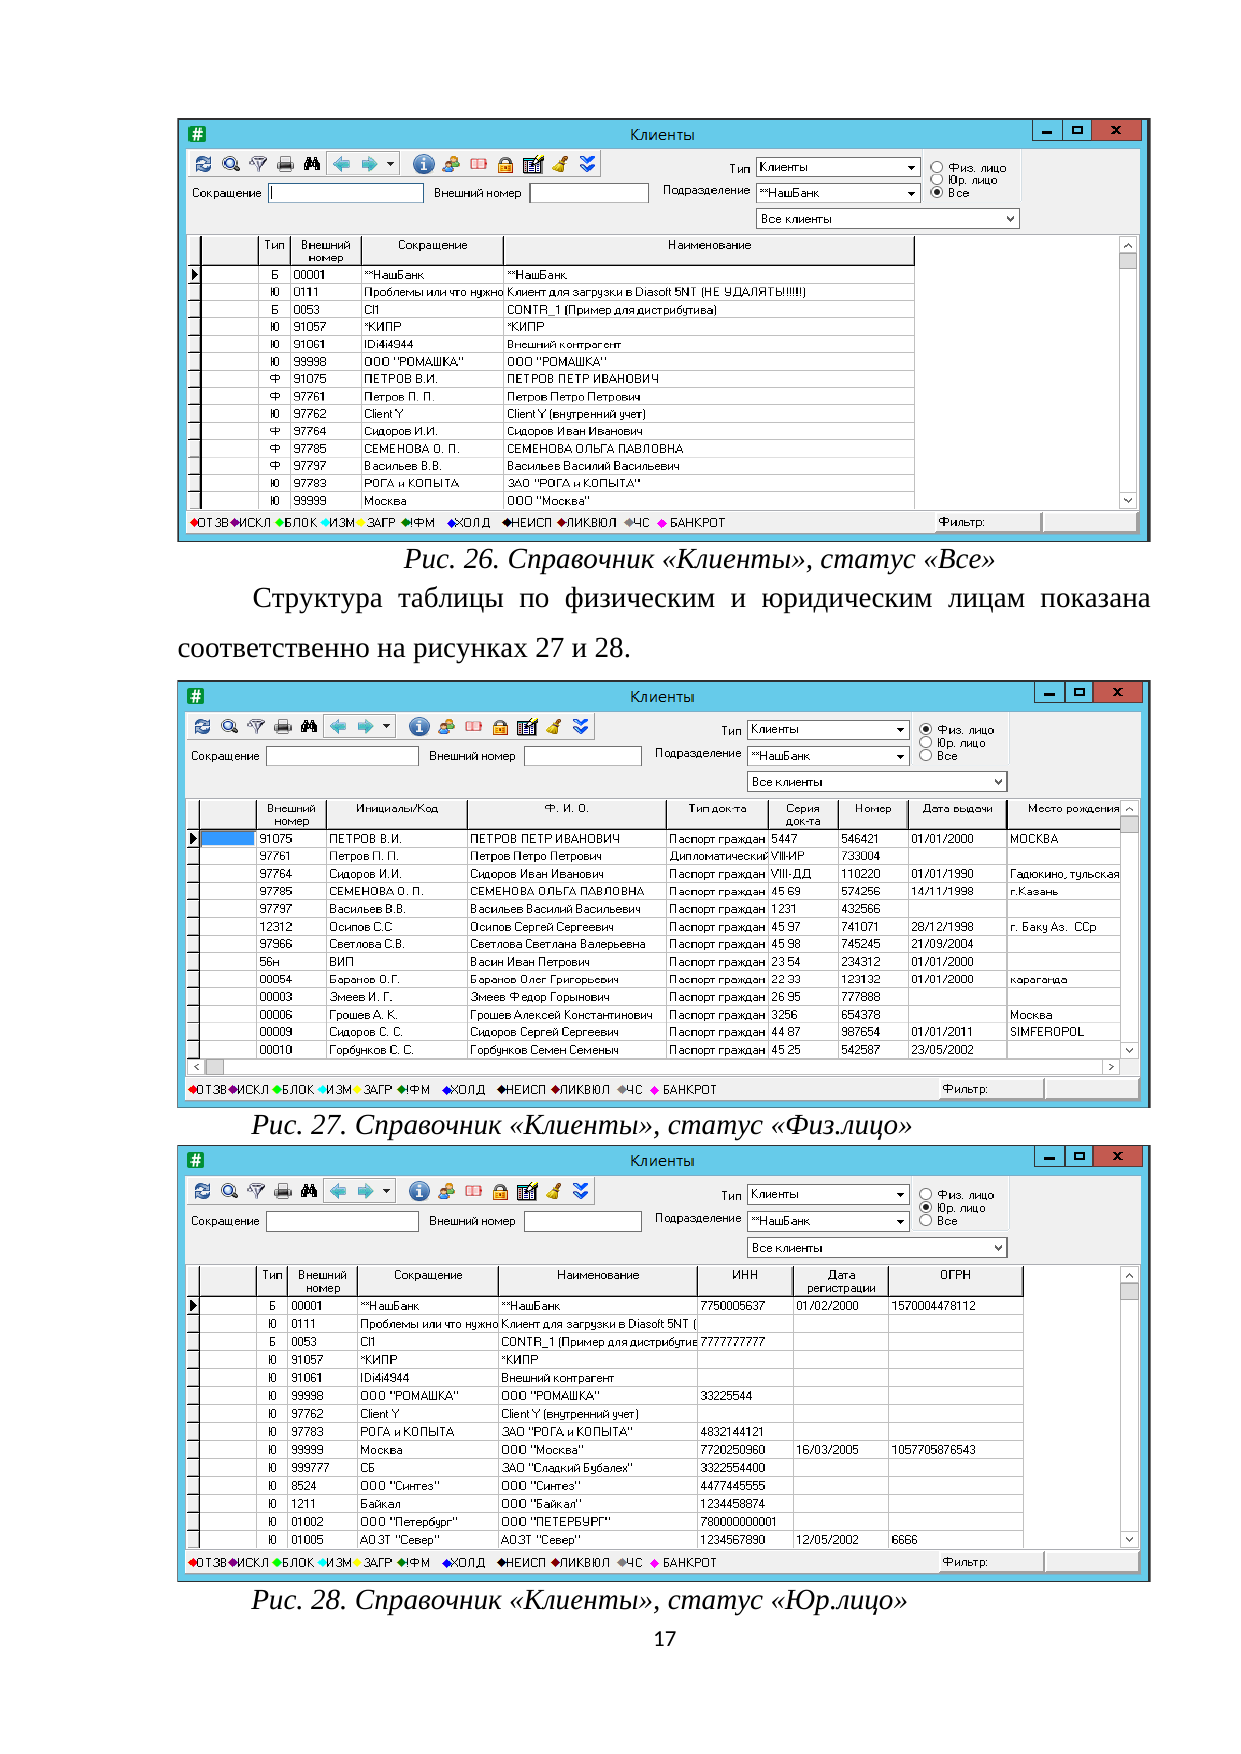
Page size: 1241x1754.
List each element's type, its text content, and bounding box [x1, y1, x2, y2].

list Рис. 26. Справочник «Клиенты», статус «Все» [177, 542, 1152, 575]
list Рис. 27. Справочник «Клиенты», статус «Физ.лицо» [177, 1107, 1152, 1141]
picture [177, 118, 1151, 542]
picture [177, 1145, 1151, 1582]
list Рис. 28. Справочник «Клиенты», статус «Юр.лицо» [177, 1582, 1152, 1615]
list Структура таблицы по физическим и юридическим лицам показана соответственно на рисунках 27 и 28. [177, 580, 1152, 664]
picture [177, 680, 1151, 1108]
